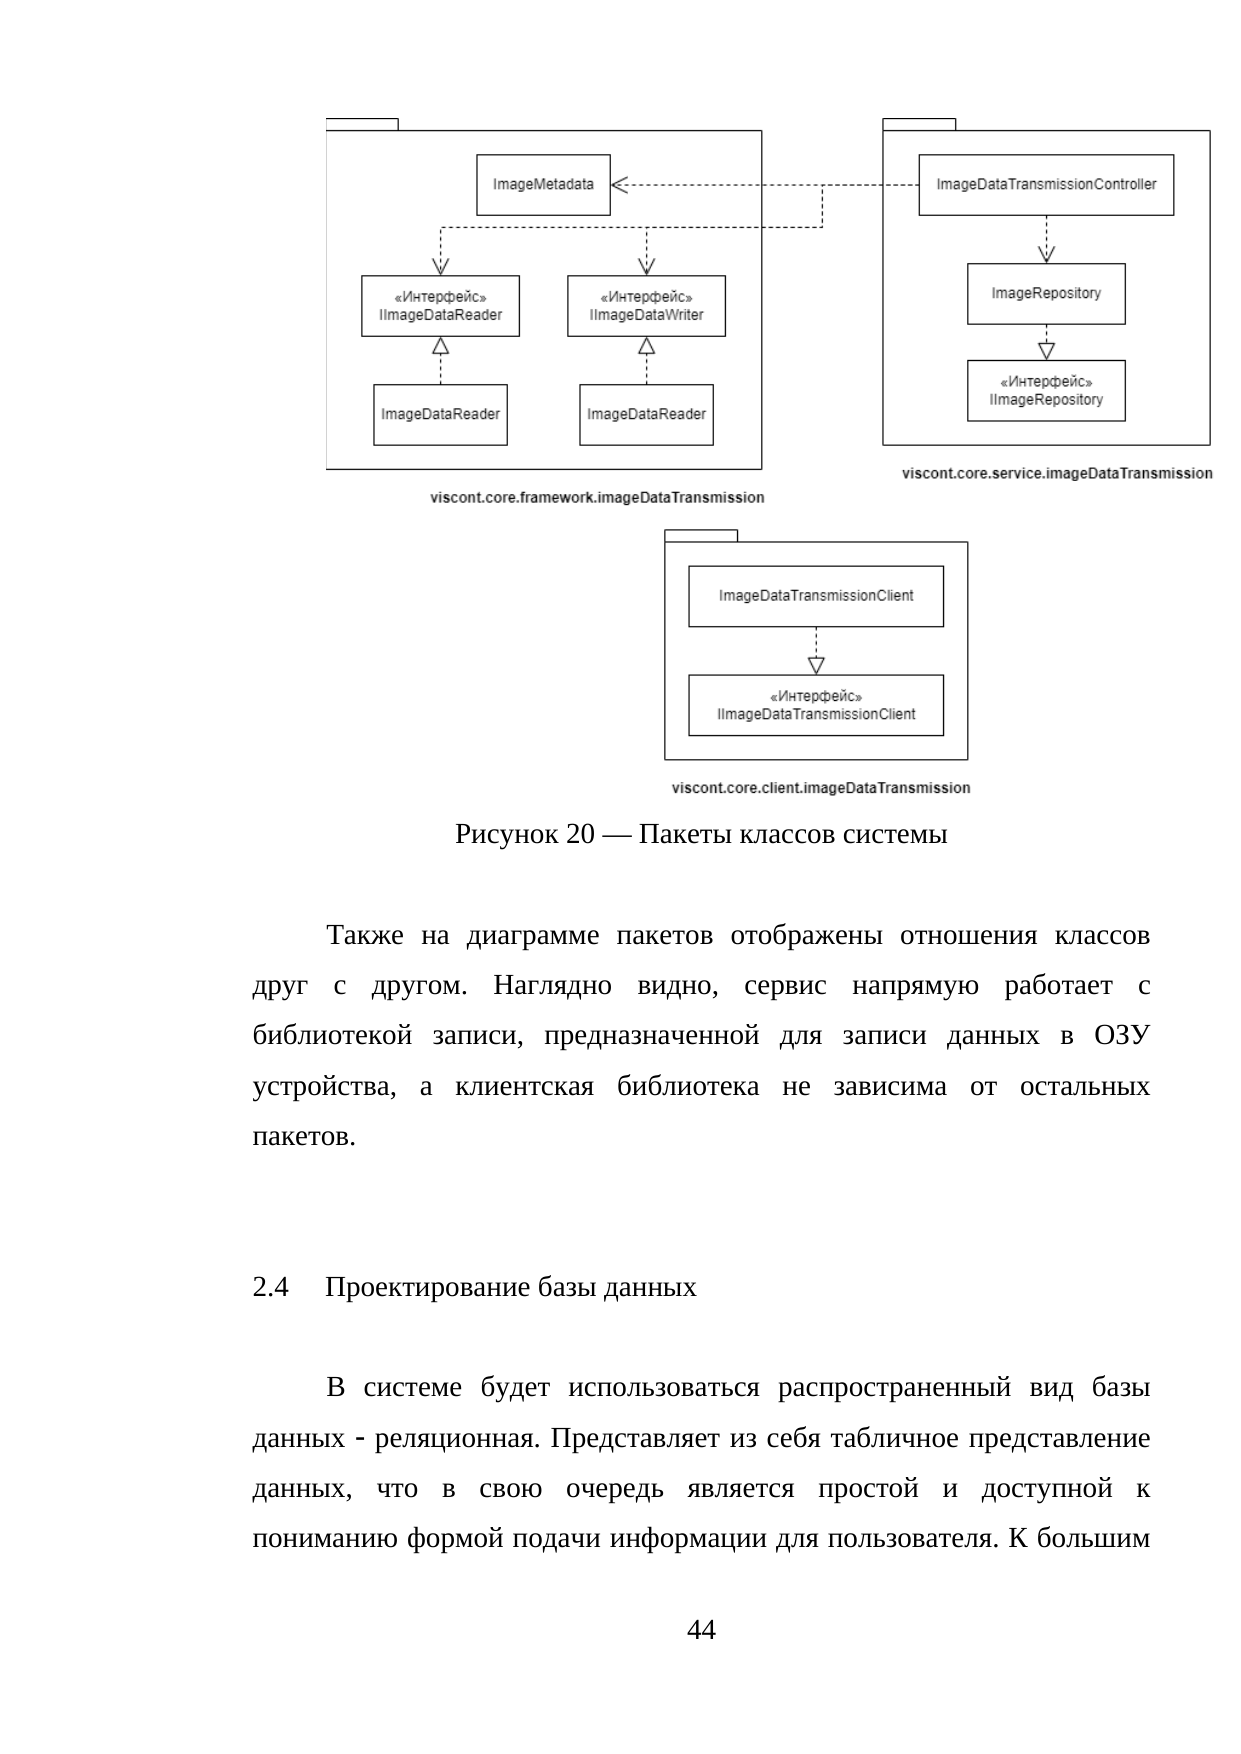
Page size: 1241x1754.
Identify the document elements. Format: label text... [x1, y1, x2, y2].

text Также на диаграмме пакетов отображены отношения классов друг с другом. Наглядно видно, сервис напрямую работает с библиотекой записи, предназначенной для записи данных в ОЗУ устройства, а клиентская библиотека не зависима от остальных пакетов. [252, 917, 1152, 1152]
text Рисунок 20 — Пакеты классов системы [177, 816, 1152, 850]
picture [326, 118, 1223, 798]
text Проектирование базы данных [192, 1269, 1146, 1302]
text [252, 1369, 1152, 1554]
